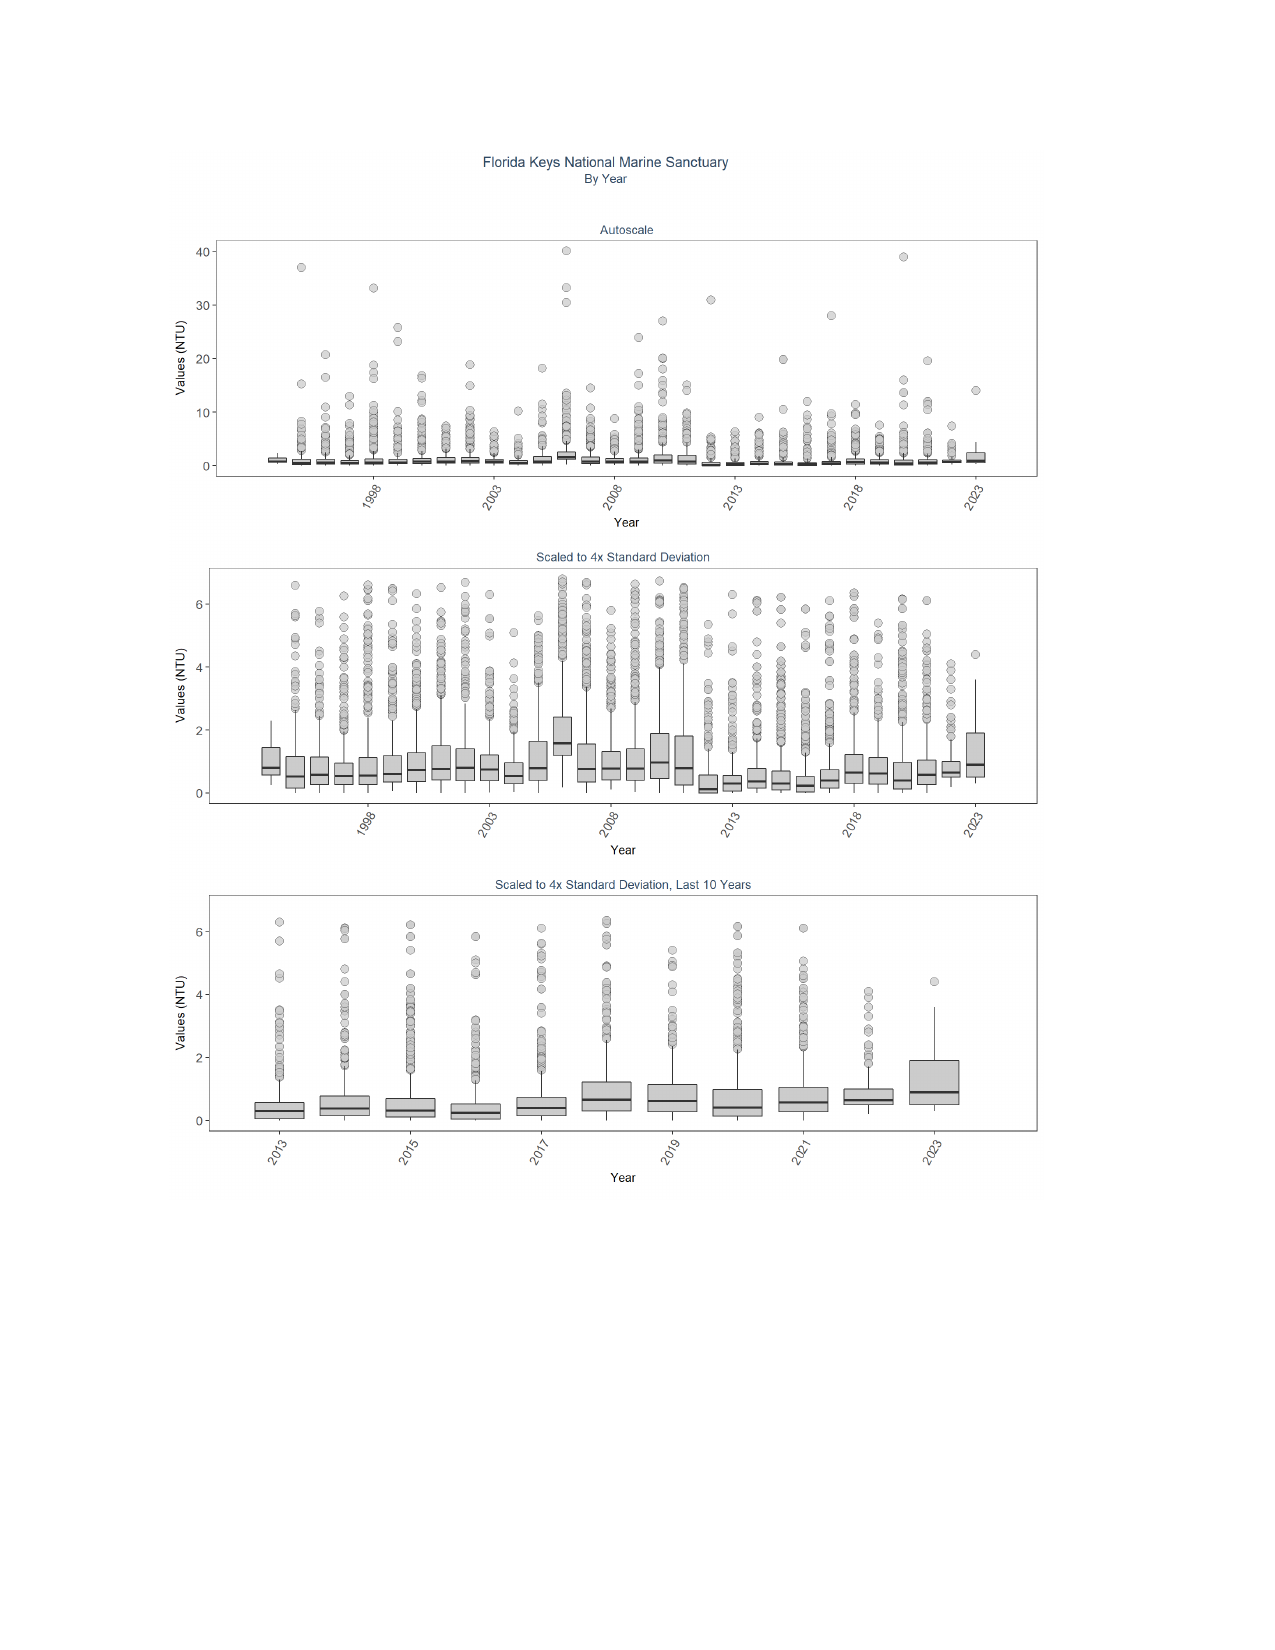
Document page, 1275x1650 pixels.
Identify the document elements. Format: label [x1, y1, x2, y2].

picture [168, 150, 1044, 1200]
